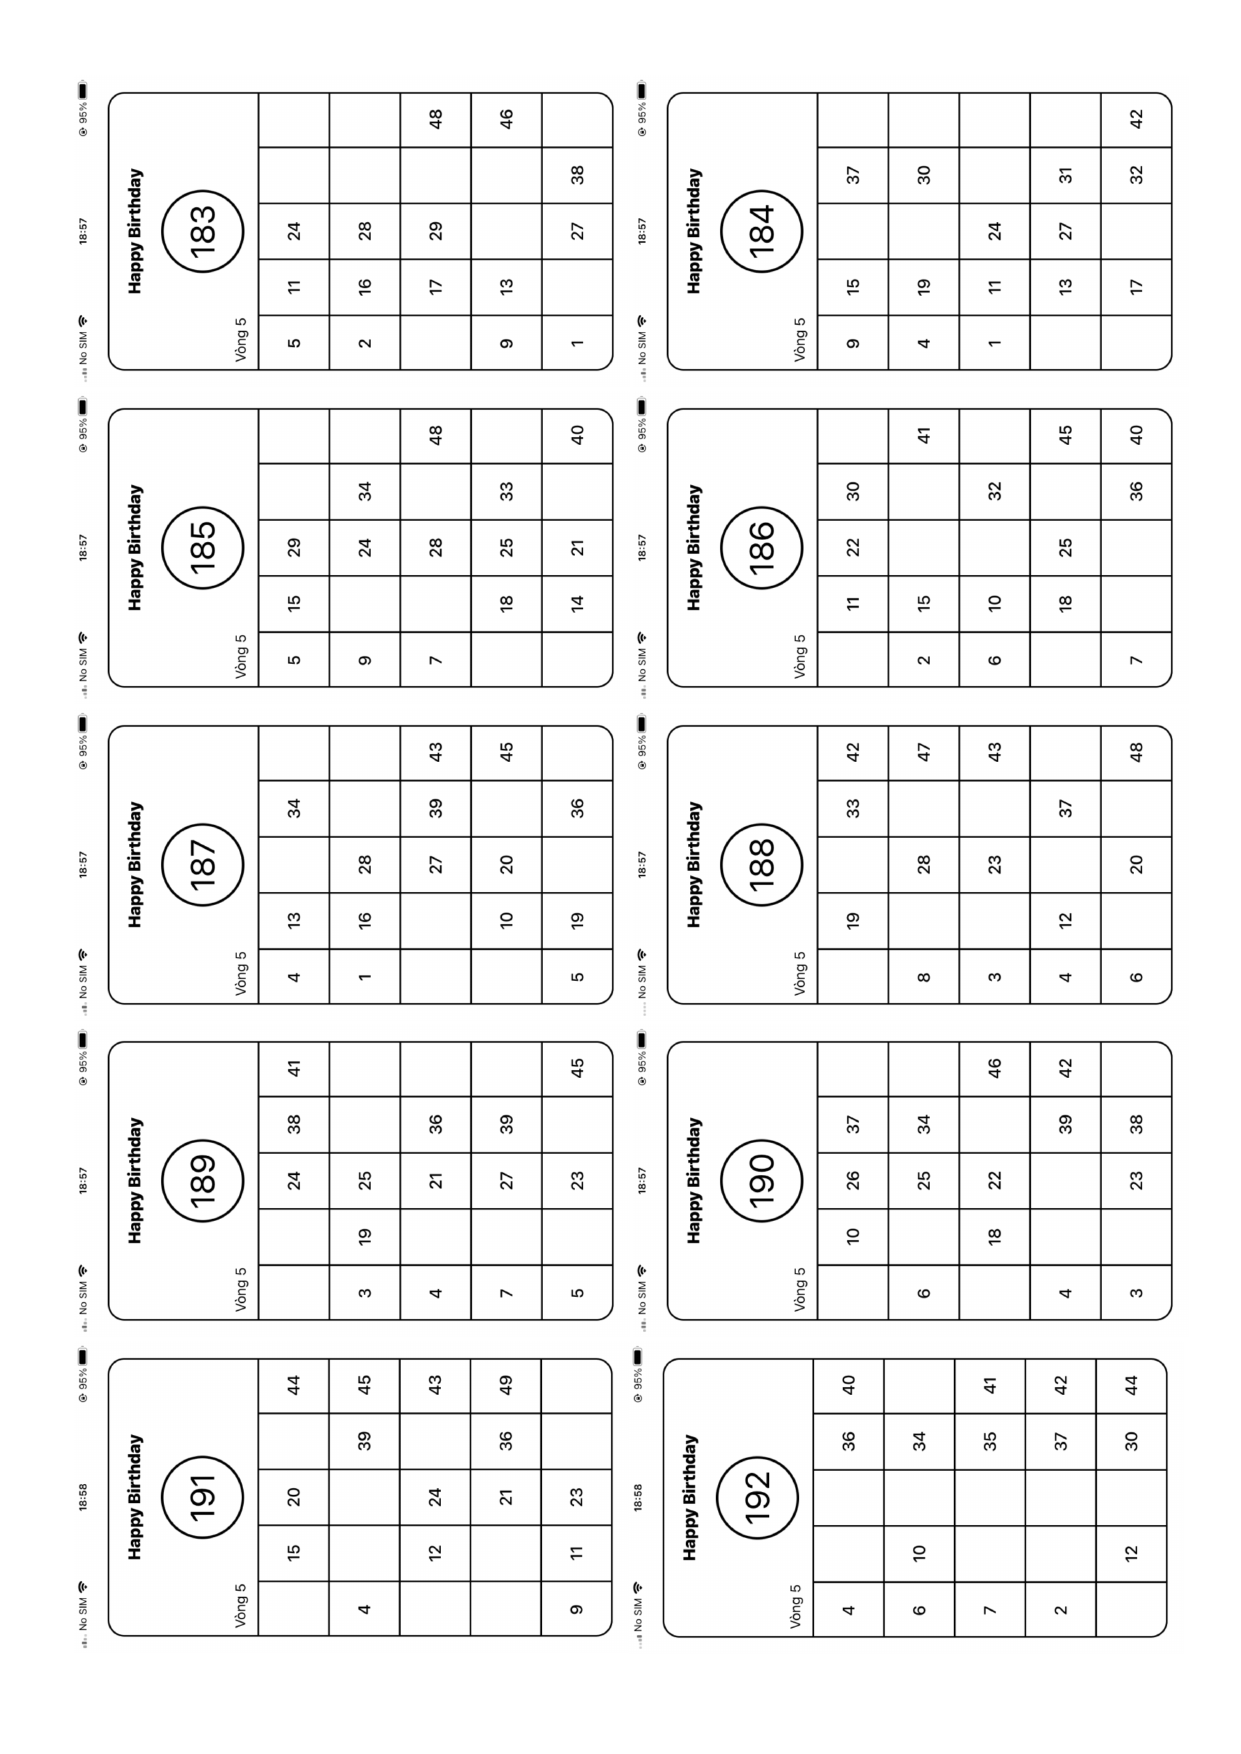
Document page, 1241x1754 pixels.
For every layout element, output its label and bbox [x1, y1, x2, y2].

picture [634, 709, 1188, 1021]
picture [75, 1025, 629, 1337]
picture [634, 76, 1188, 387]
picture [634, 1025, 1188, 1337]
picture [75, 392, 629, 704]
picture [75, 76, 629, 387]
picture [75, 1342, 628, 1653]
picture [634, 392, 1188, 704]
picture [75, 709, 629, 1021]
picture [630, 1342, 1183, 1654]
